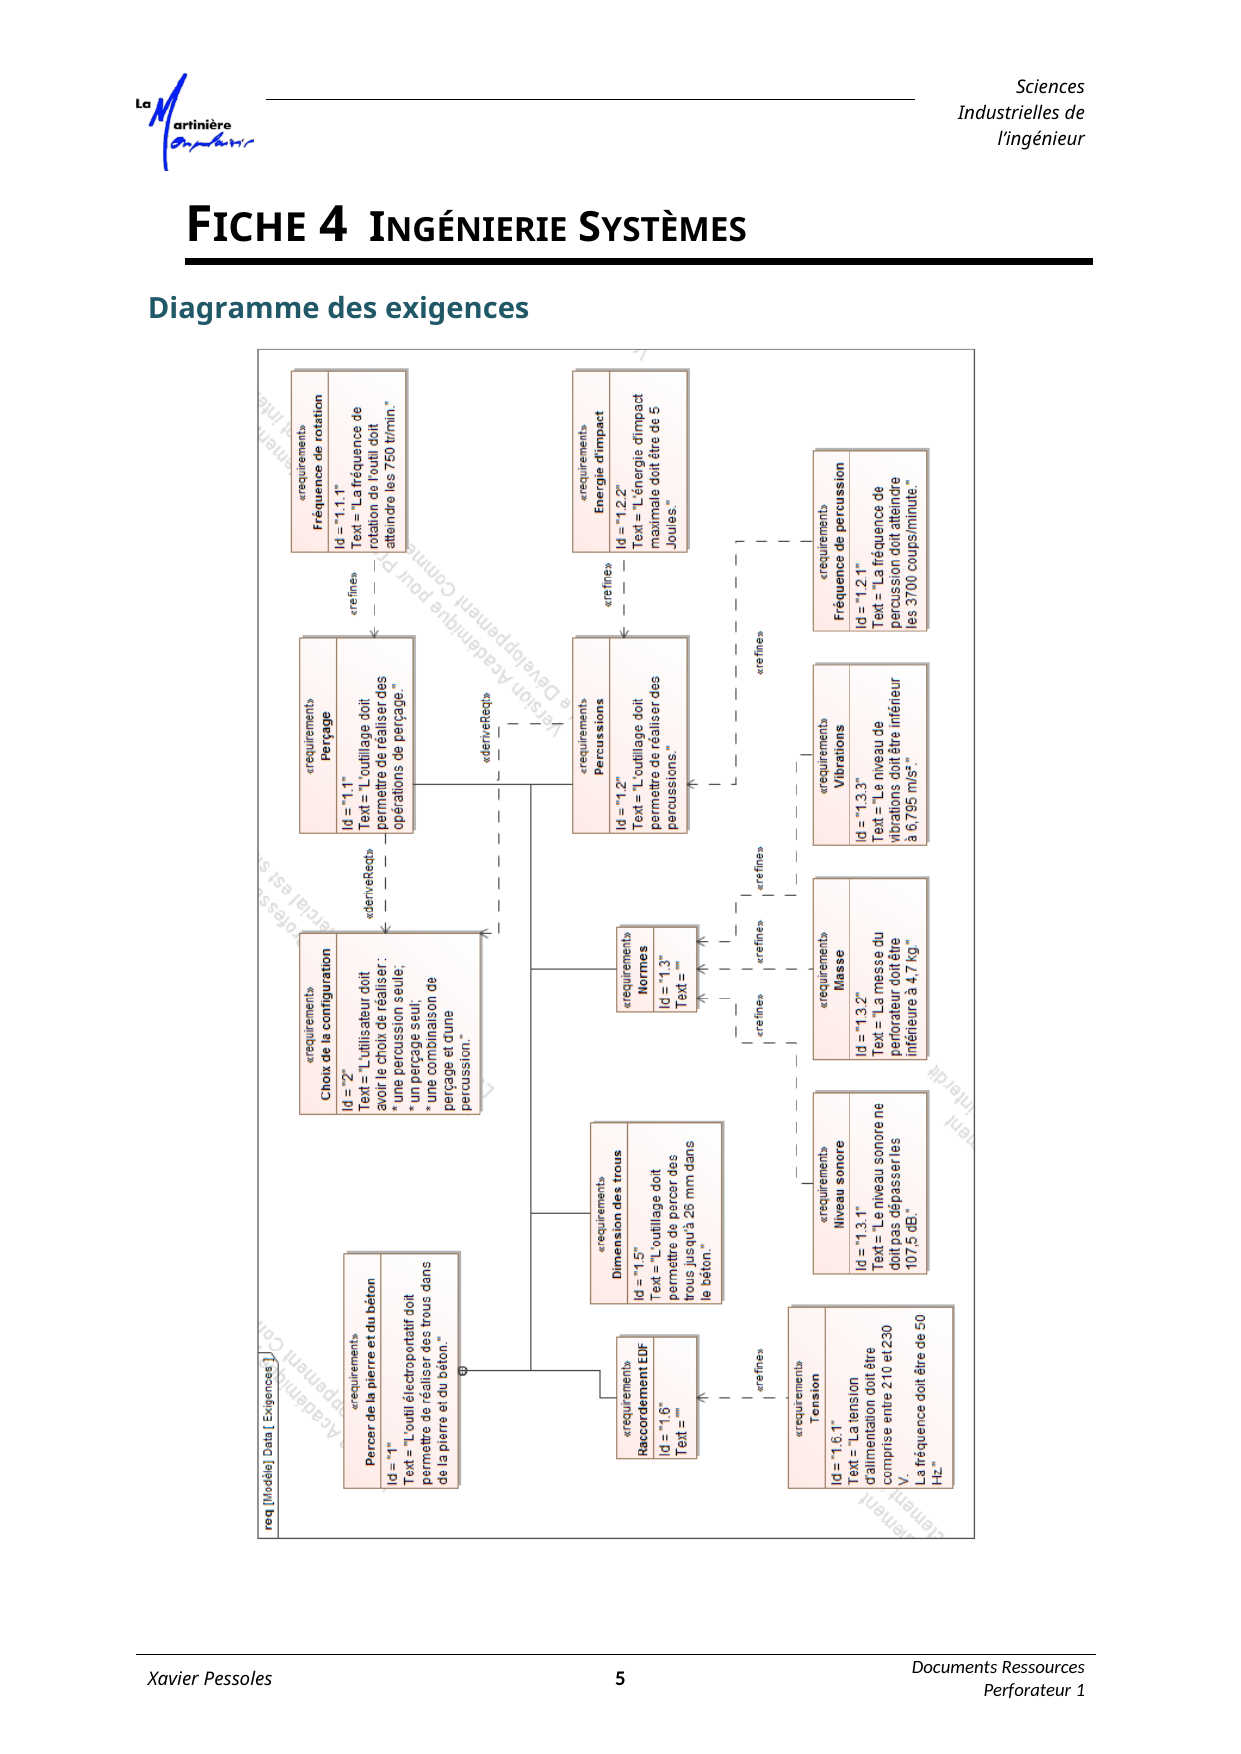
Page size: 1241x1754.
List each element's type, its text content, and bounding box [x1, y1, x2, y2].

picture [252, 334, 990, 1543]
subtitle Diagramme des exigences [148, 287, 1093, 327]
picture [136, 73, 254, 171]
subtitle Ingénierie Systèmes [185, 188, 1093, 258]
